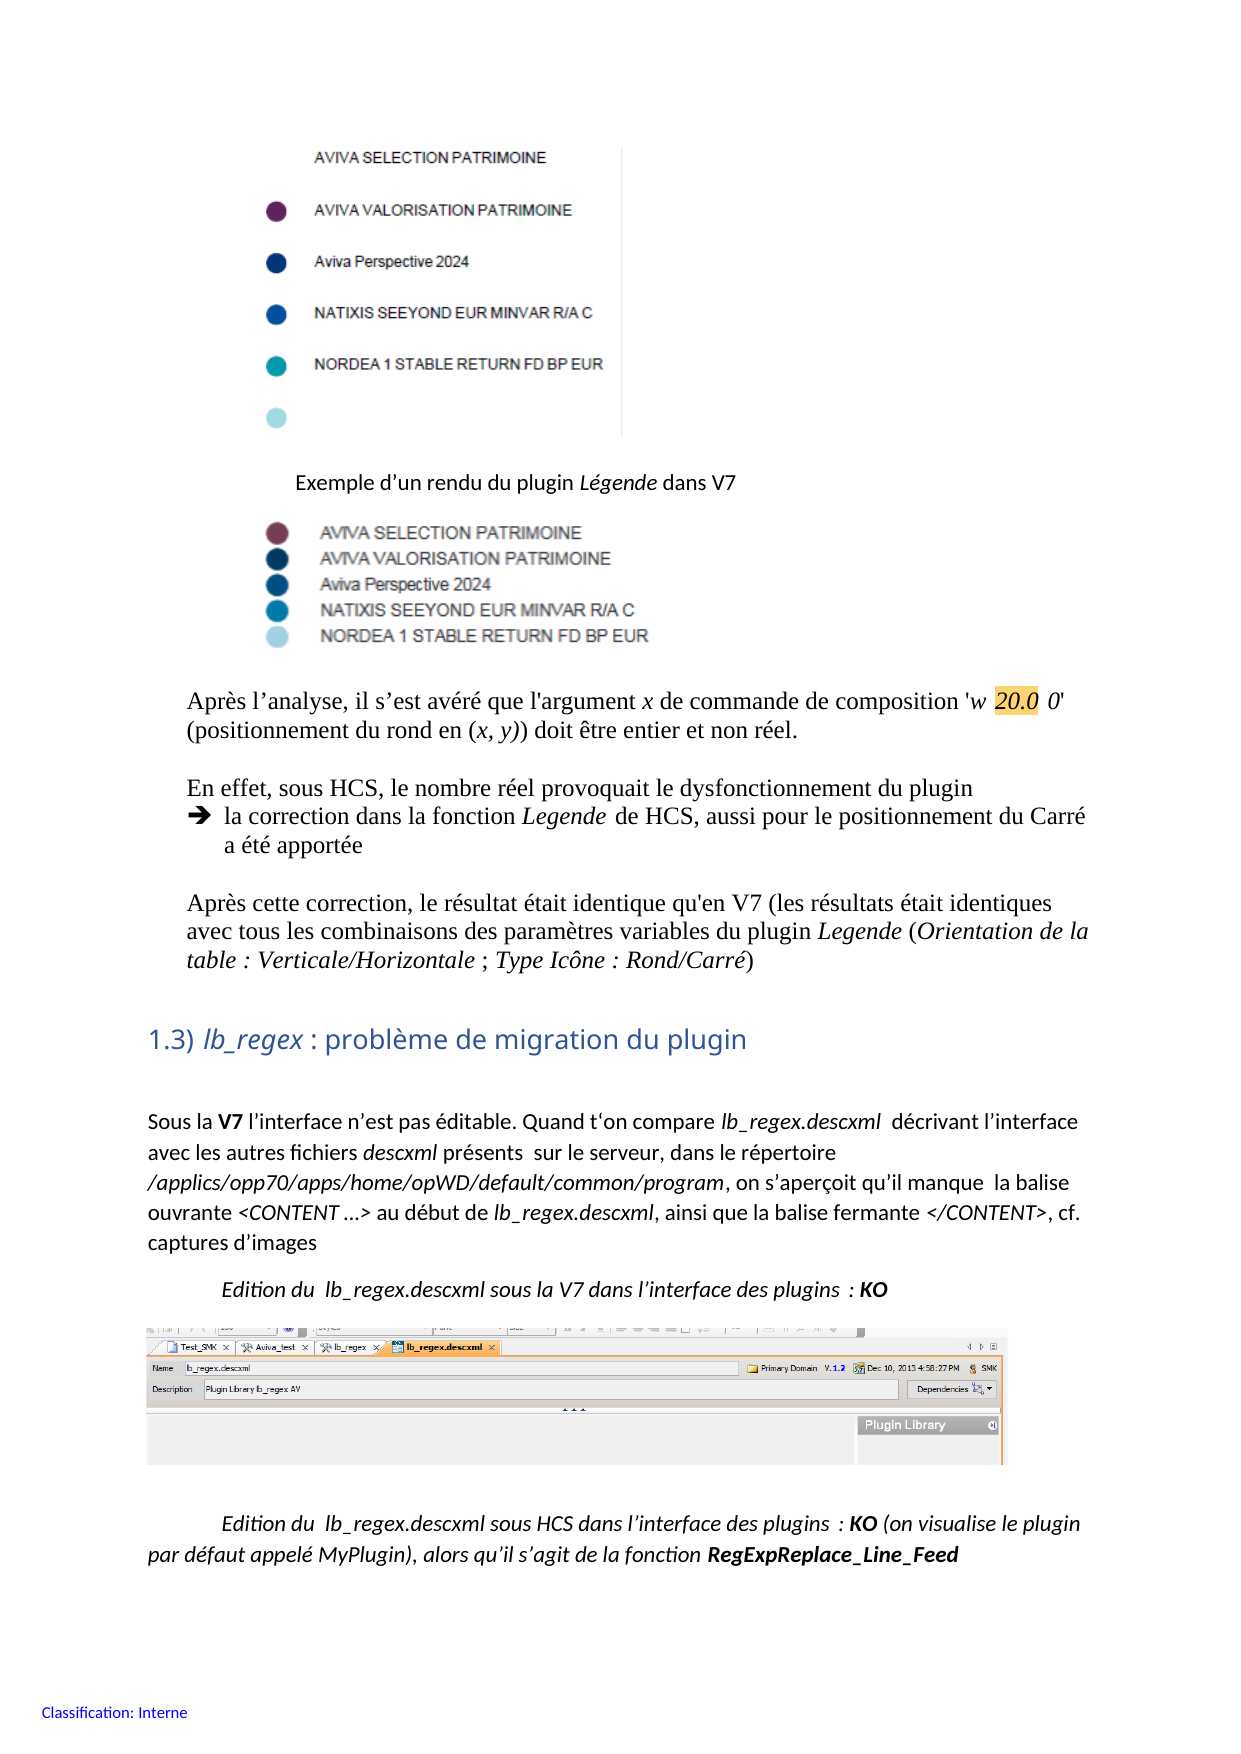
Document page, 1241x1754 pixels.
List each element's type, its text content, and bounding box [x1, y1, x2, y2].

picture [260, 147, 623, 436]
text Après l’analyse, il s’est avéré que l'argument x de commande de composition 'w 20.0 0' (positionnement du rond en (x, y)) doit être entier et non réel. [186, 686, 1093, 744]
list la correction dans la fonction Legende de HCS, aussi pour le positionnement du Carré a été apportée [186, 801, 1093, 859]
text Edition du lb_regex.descxml sous la V7 dans l’interface des plugins : KO [148, 1275, 1093, 1303]
text En effet, sous HCS, le nombre réel provoquait le dysfonctionnement du plugin [148, 773, 1093, 801]
picture [260, 515, 662, 668]
subtitle lb_regex : problème de migration du plugin [148, 1021, 1093, 1058]
picture [146, 1328, 1008, 1465]
text Après cette correction, le résultat était identique qu'en V7 (les résultats était identiques avec tous les combinaisons des paramètres variables du plugin Legende (Orientation de la table : Verticale/Horizontale ; Type Icône : Rond/Carré) [186, 888, 1093, 974]
list Exemple d’un rendu du plugin Légende dans V7 [260, 468, 1093, 496]
text Edition du lb_regex.descxml sous HCS dans l’interface des plugins : KO (on visualise le plugin par défaut appelé MyPlugin), alors qu’il s’agit de la fonction RegExpReplace_Line_Feed [148, 1509, 1093, 1568]
text Sous la V7 l’interface n’est pas éditable. Quand t‘on compare lb_regex.descxml décrivant l’interface avec les autres fichiers descxml présents sur le serveur, dans le répertoire /applics/opp70/apps/home/opWD/default/common/program, on s’aperçoit qu’il manque la balise ouvrante <CONTENT …> au début de lb_regex.descxml, ainsi que la balise fermante </CONTENT>, cf. captures d’images [148, 1107, 1093, 1256]
